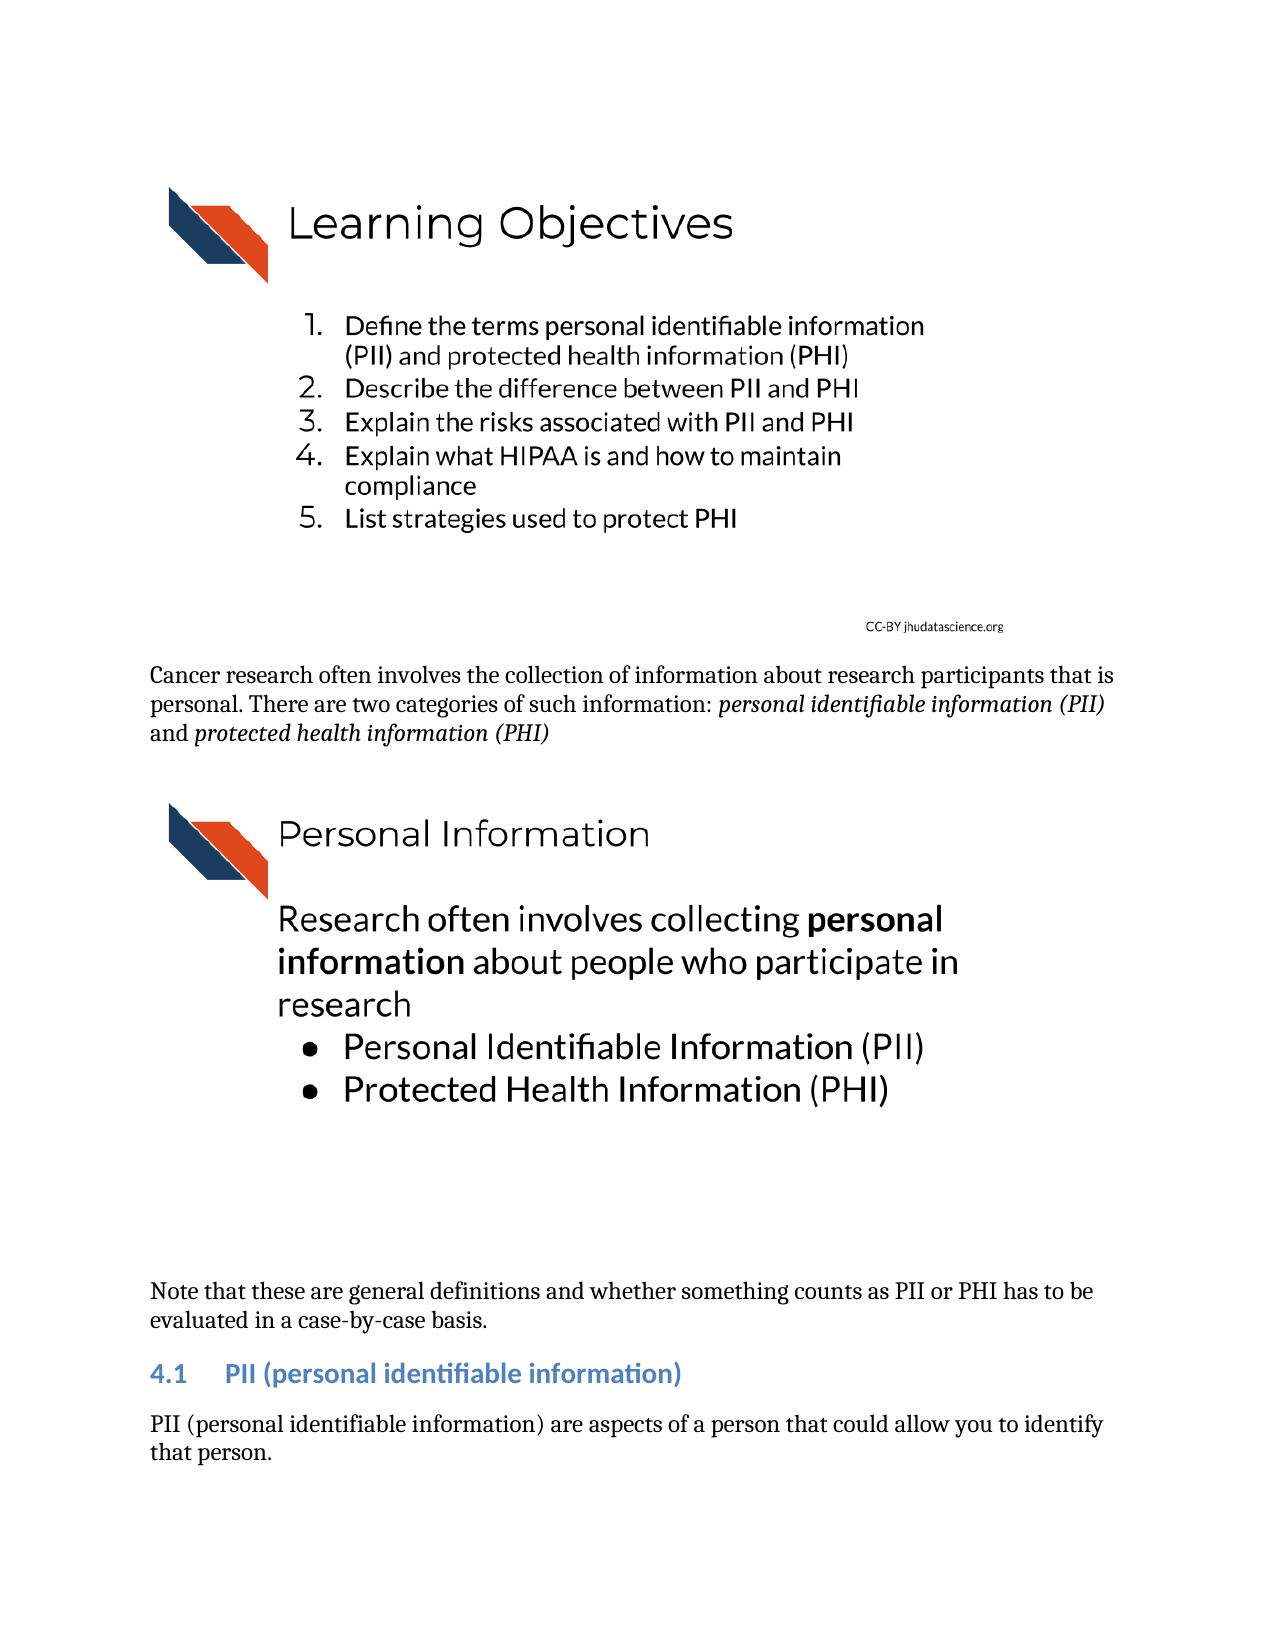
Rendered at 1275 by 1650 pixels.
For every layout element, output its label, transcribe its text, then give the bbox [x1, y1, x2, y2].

subtitle 4.1 PII (personal identifiable information) [150, 1355, 1125, 1391]
picture [168, 150, 1044, 643]
text Note that these are general definitions and whether something counts as PII or PHI has to be evaluated in a case-by-case basis. [150, 1277, 1125, 1334]
text PII (personal identifiable information) are aspects of a person that could allow you to identify that person. [150, 1409, 1125, 1467]
picture [168, 766, 1044, 1259]
text Cancer research often involves the collection of information about research participants that is personal. There are two categories of such information: personal identifiable information (PII) and protected health information (PHI) [150, 661, 1125, 747]
